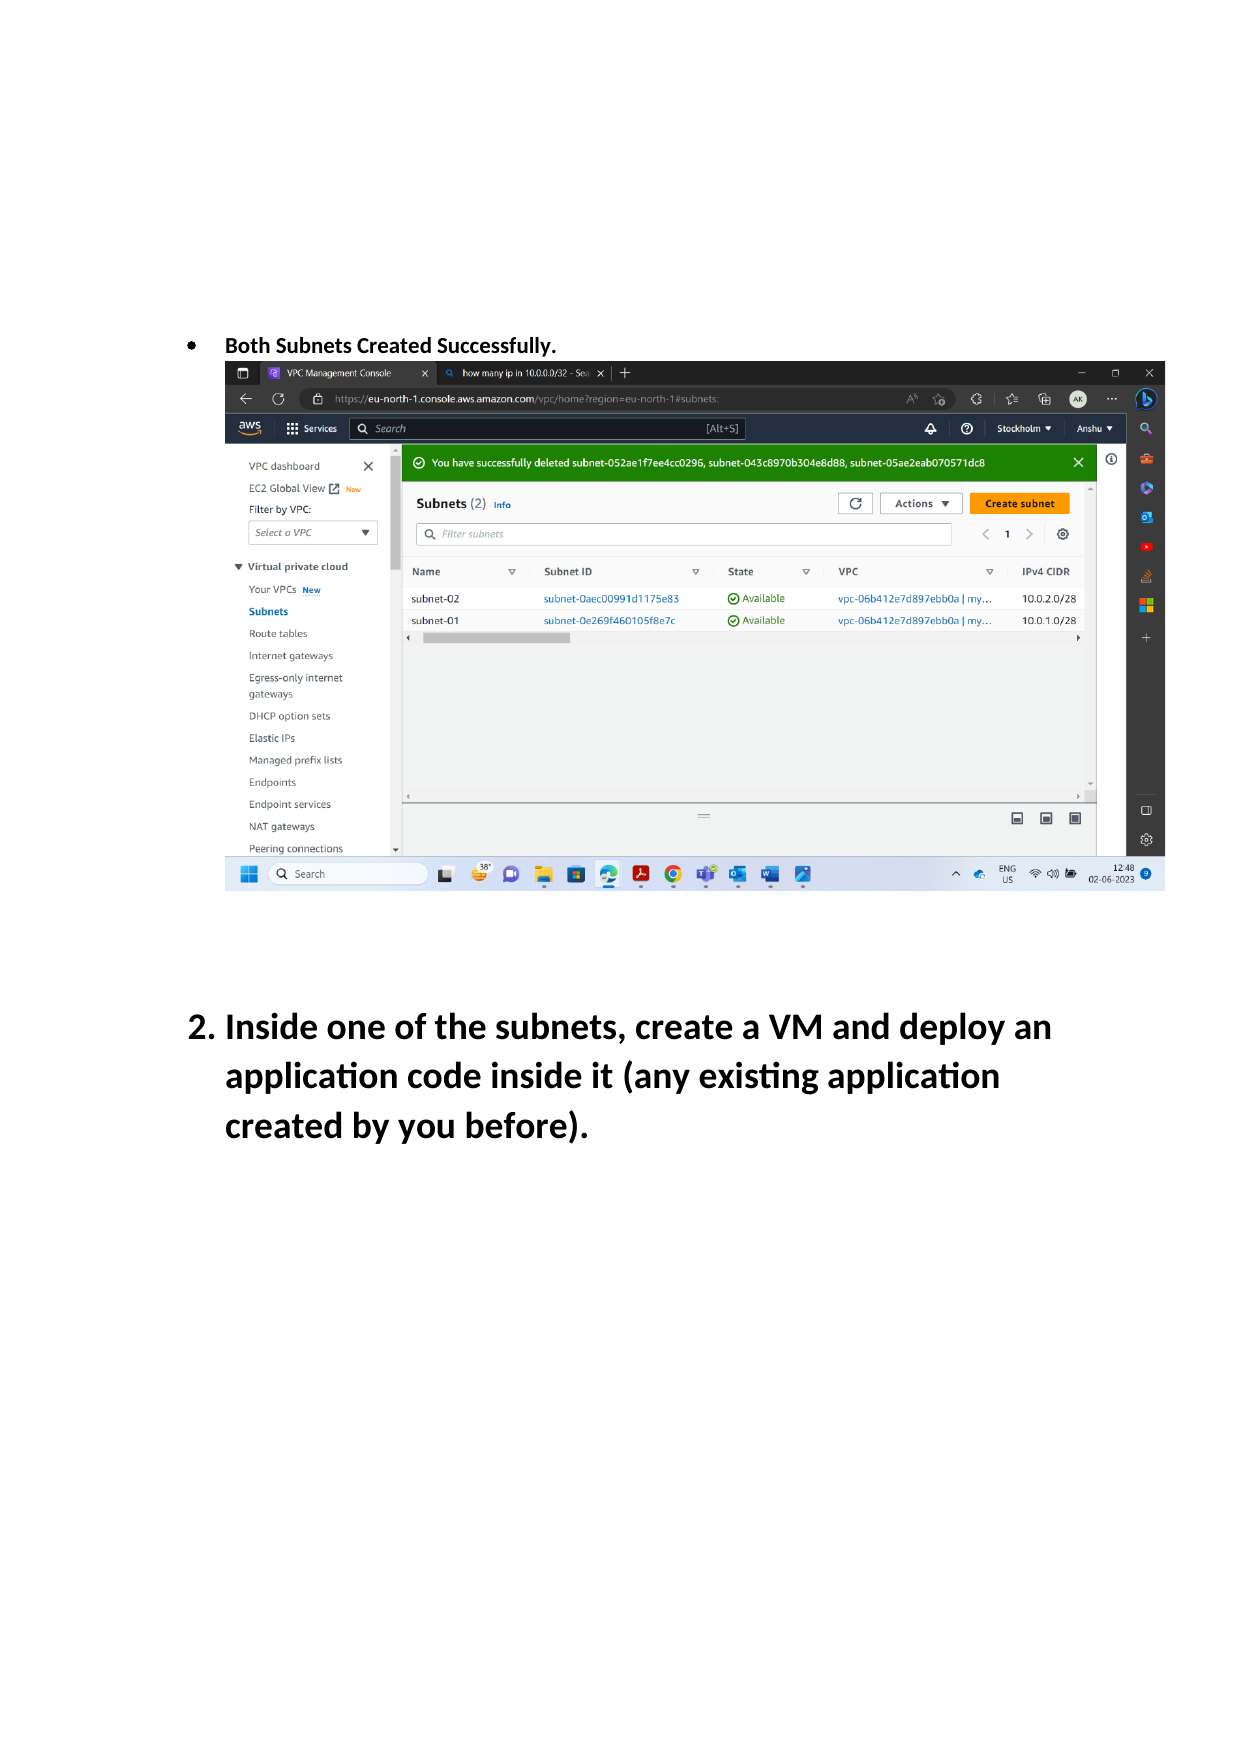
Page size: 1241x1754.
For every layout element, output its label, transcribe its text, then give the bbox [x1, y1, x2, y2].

picture [225, 361, 1166, 891]
list Inside one of the subnets, create a VM and deploy an application code inside it (any existing application created by you before). [187, 1003, 1090, 1148]
list Both Subnets Created Successfully. [187, 331, 1090, 359]
